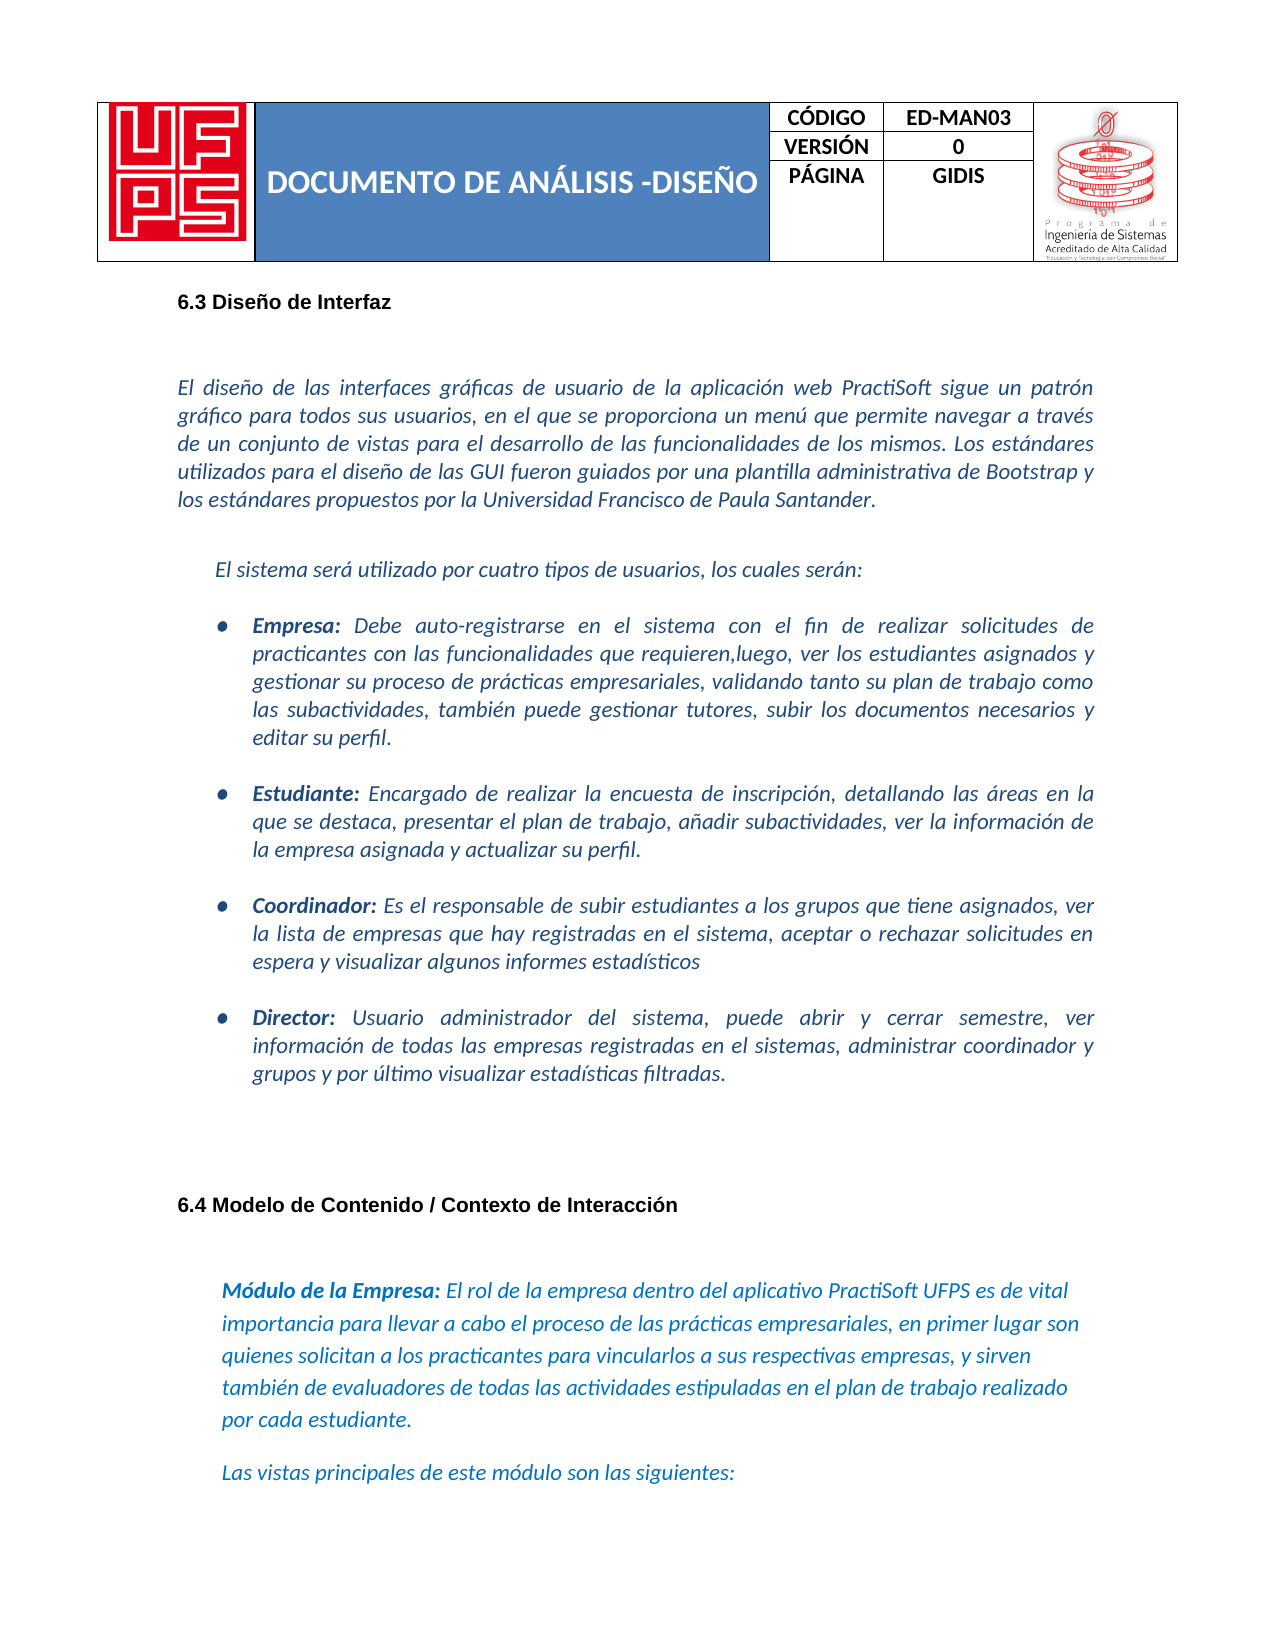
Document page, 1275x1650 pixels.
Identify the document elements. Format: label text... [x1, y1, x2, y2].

list Coordinador: Es el responsable de subir estudiantes a los grupos que tiene asignados, ver la lista de empresas que hay registradas en el sistema, aceptar o rechazar solicitudes en espera y visualizar algunos informes estadísticos [215, 891, 1098, 975]
text Módulo de la Empresa: El rol de la empresa dentro del aplicativo PractiSoft UFPS es de vital importancia para llevar a cabo el proceso de las prácticas empresariales, en primer lugar son quienes solicitan a los practicantes para vincularlos a sus respectivas empresas, y sirven también de evaluadores de todas las actividades estipuladas en el plan de trabajo realizado por cada estudiante. [222, 1277, 1098, 1433]
text El sistema será utilizado por cuatro tipos de usuarios, los cuales serán: [215, 555, 1098, 583]
list Empresa: Debe auto-registrarse en el sistema con el fin de realizar solicitudes de practicantes con las funcionalidades que requieren,luego, ver los estudiantes asignados y gestionar su proceso de prácticas empresariales, validando tanto su plan de trabajo como las subactividades, también puede gestionar tutores, subir los documentos necesarios y editar su perfil. [215, 611, 1098, 751]
picture [1045, 102, 1166, 261]
picture [108, 102, 247, 241]
subtitle 6.4 Modelo de Contenido / Contexto de Interacción [177, 1193, 1098, 1217]
text Las vistas principales de este módulo son las siguientes: [222, 1458, 1098, 1486]
list Estudiante: Encargado de realizar la encuesta de inscripción, detallando las áreas en la que se destaca, presentar el plan de trabajo, añadir subactividades, ver la información de la empresa asignada y actualizar su perfil. [215, 779, 1098, 863]
subtitle 6.3 Diseño de Interfaz [177, 290, 1098, 314]
text El diseño de las interfaces gráficas de usuario de la aplicación web PractiSoft sigue un patrón gráfico para todos sus usuarios, en el que se proporciona un menú que permite navegar a través de un conjunto de vistas para el desarrollo de las funcionalidades de los mismos. Los estándares utilizados para el diseño de las GUI fueron guiados por una plantilla administrativa de Bootstrap y los estándares propuestos por la Universidad Francisco de Paula Santander. [177, 373, 1098, 513]
list Director: Usuario administrador del sistema, puede abrir y cerrar semestre, ver información de todas las empresas registradas en el sistemas, administrar coordinador y grupos y por último visualizar estadísticas filtradas. [215, 1003, 1098, 1087]
